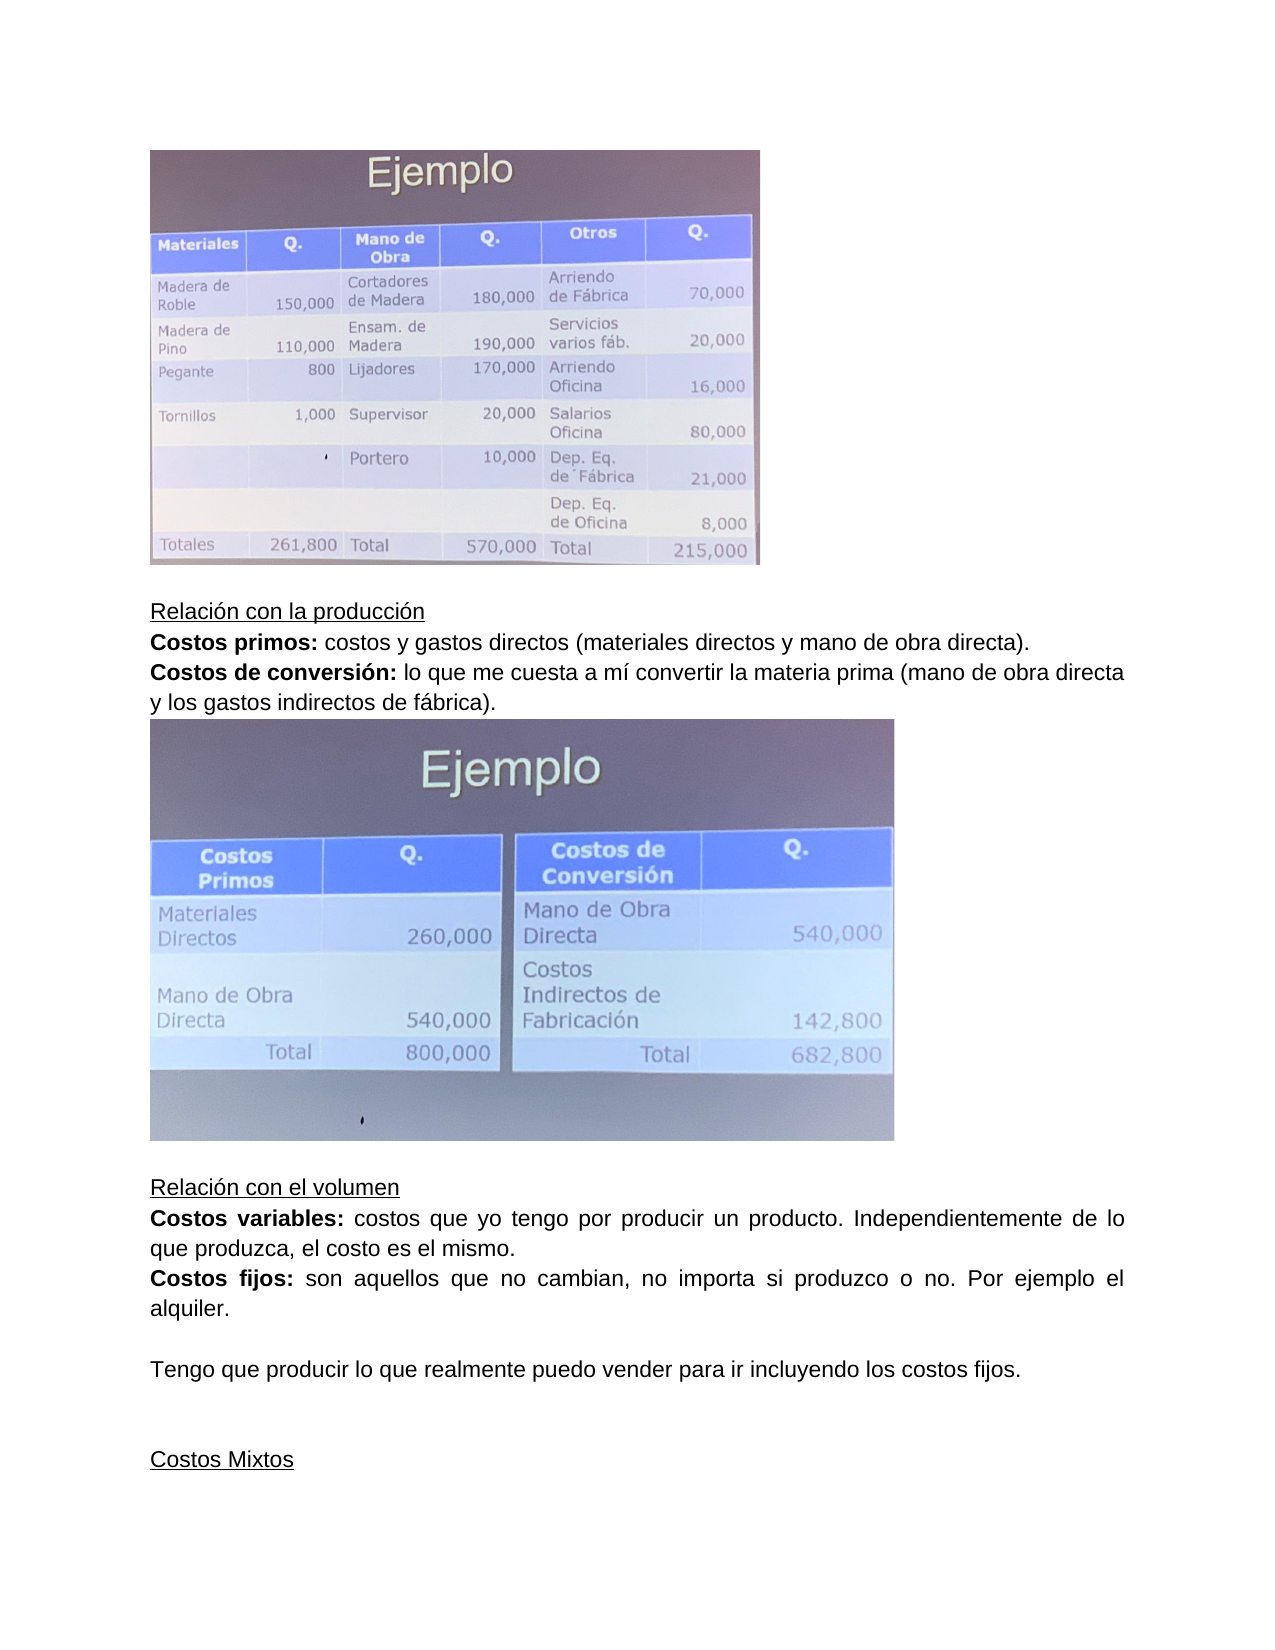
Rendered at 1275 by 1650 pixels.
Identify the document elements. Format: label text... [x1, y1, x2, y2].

picture [150, 719, 895, 1141]
picture [150, 150, 761, 565]
text Costos fijos: son aquellos que no cambian, no importa si produzco o no. Por ejemplo el alquiler. [150, 1265, 1125, 1321]
text Relación con el volumen [150, 1174, 1125, 1201]
text Tengo que producir lo que realmente puedo vender para ir incluyendo los costos fijos. [150, 1356, 1125, 1382]
text Costos Mixtos [150, 1446, 1125, 1472]
text Costos de conversión: lo que me cuesta a mí convertir la materia prima (mano de obra directa y los gastos indirectos de fábrica). [150, 659, 1125, 715]
text Relación con la producción [150, 598, 1125, 624]
text Costos primos: costos y gastos directos (materiales directos y mano de obra directa). [150, 628, 1125, 655]
text Costos variables: costos que yo tengo por producir un producto. Independientemente de lo que produzca, el costo es el mismo. [150, 1204, 1125, 1261]
